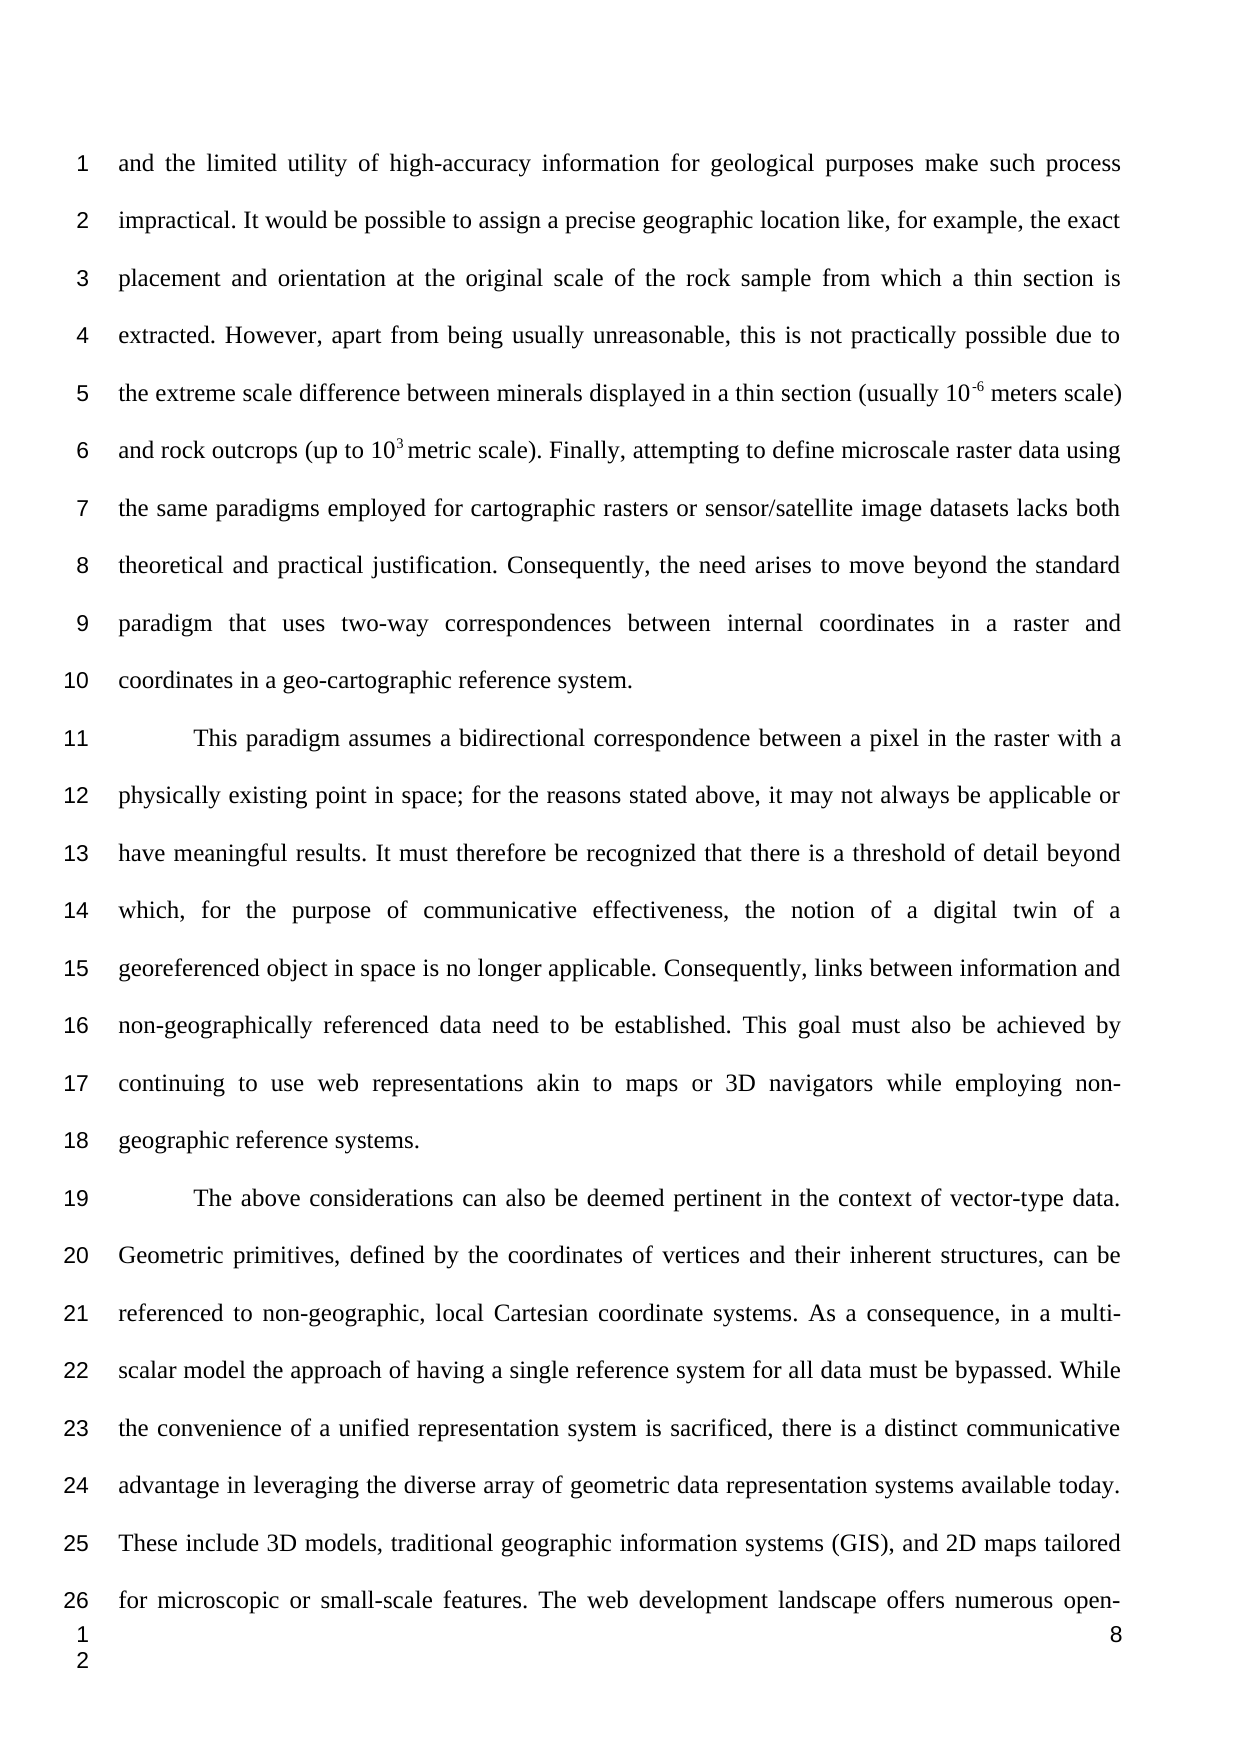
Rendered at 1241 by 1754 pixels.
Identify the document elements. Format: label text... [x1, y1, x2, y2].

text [118, 148, 1122, 694]
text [118, 1183, 1122, 1614]
text This paradigm assumes a bidirectional correspondence between a pixel in the raster with a physically existing point in space; for the reasons stated above, it may not always be applicable or have meaningful results. It must therefore be recognized that there is a threshold of detail beyond which, for the purpose of communicative effectiveness, the notion of a digital twin of a georeferenced object in space is no longer applicable. Consequently, links between information and non-geographically referenced data need to be established. This goal must also be achieved by continuing to use web representations akin to maps or 3D navigators while employing non-geographic reference systems. [118, 723, 1122, 1154]
